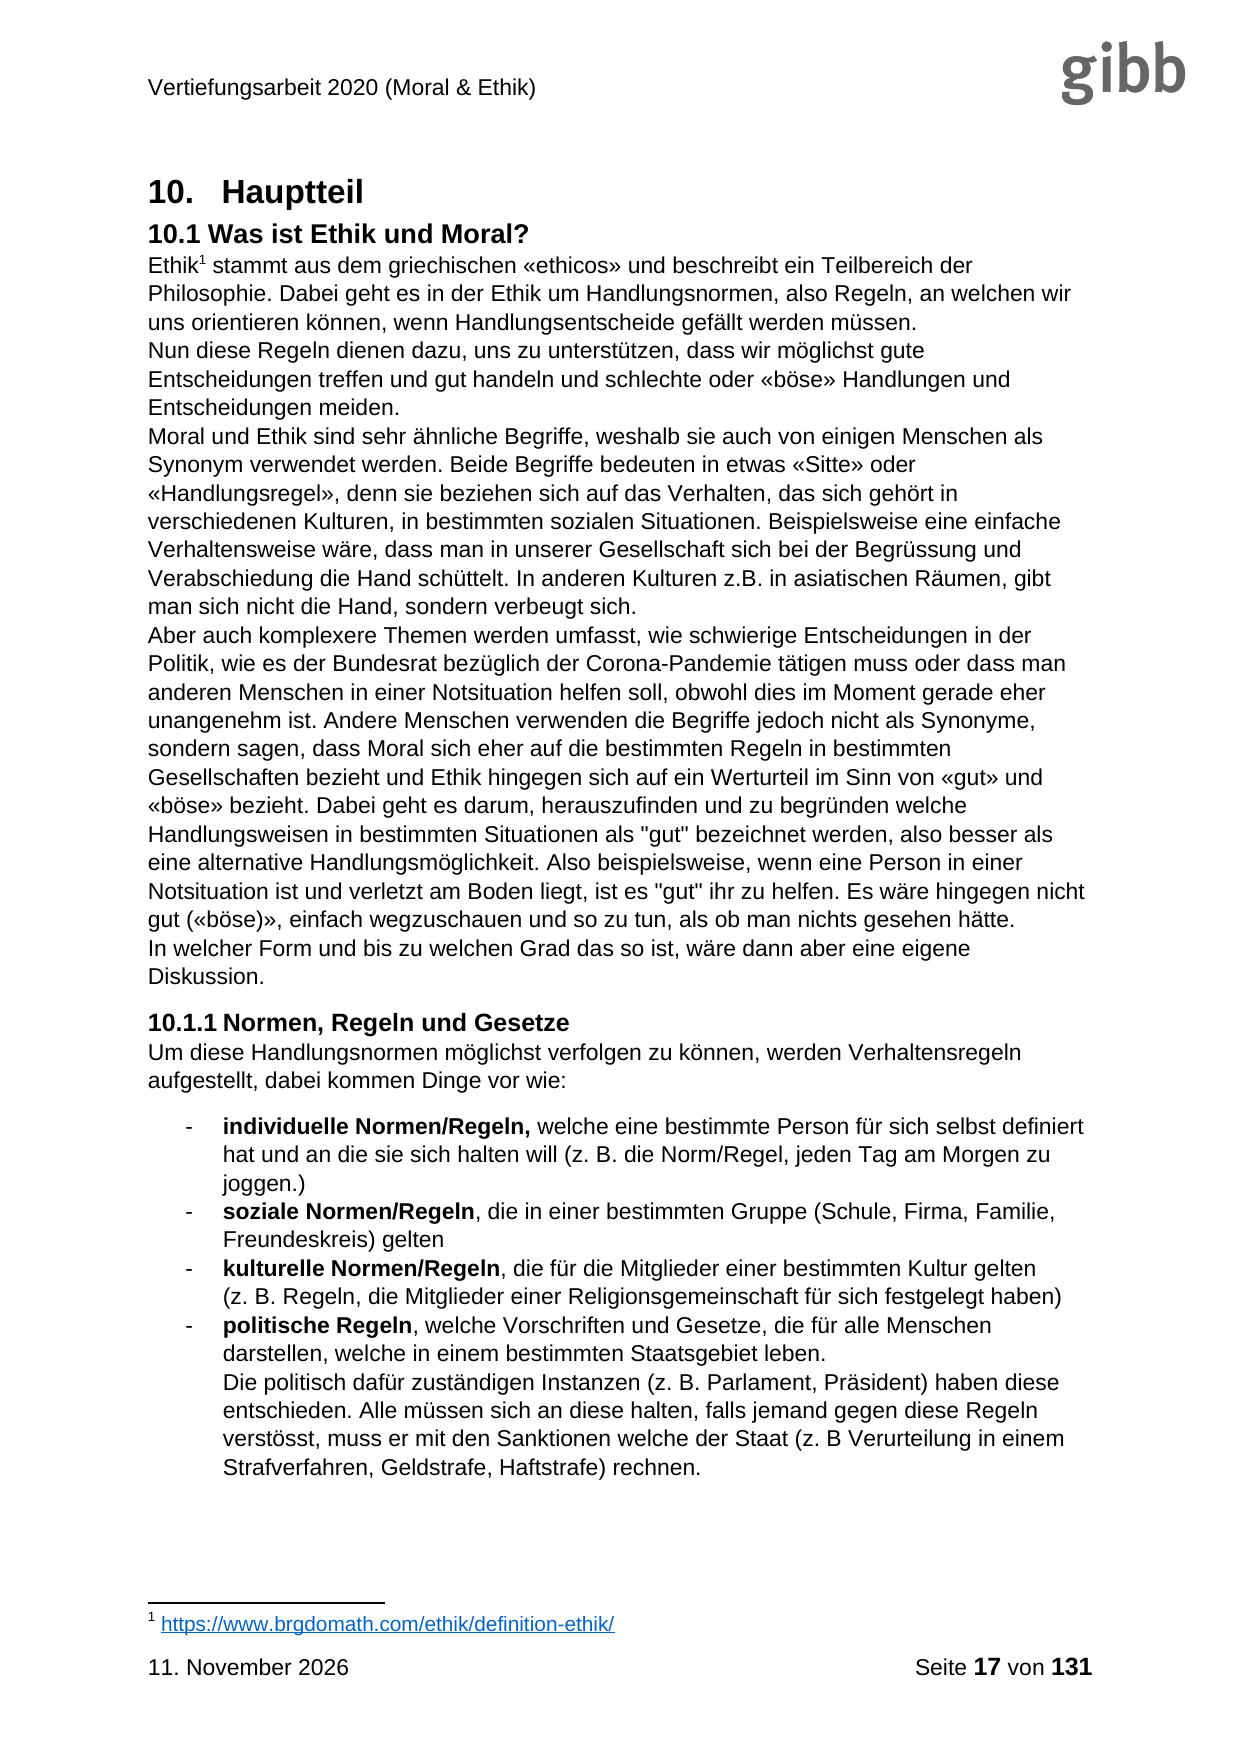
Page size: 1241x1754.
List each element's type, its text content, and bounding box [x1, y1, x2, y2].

subtitle Normen, Regeln und Gesetze [148, 1008, 1093, 1037]
text Um diese Handlungsnormen möglichst verfolgen zu können, werden Verhaltensregeln aufgestellt, dabei kommen Dinge vor wie: [148, 1039, 1093, 1094]
subtitle Was ist Ethik und Moral? [148, 218, 1093, 249]
text Ethik stammt aus dem griechischen «ethicos» und beschreibt ein Teilbereich der Philosophie. Dabei geht es in der Ethik um Handlungsnormen, also Regeln, an welchen wir uns orientieren können, wenn Handlungsentscheide gefällt werden müssen. Nun diese Regeln dienen dazu, uns zu unterstützen, dass wir möglichst gute Entscheidungen treffen und gut handeln und schlechte oder «böse» Handlungen und Entscheidungen meiden. Moral und Ethik sind sehr ähnliche Begriffe, weshalb sie auch von einigen Menschen als Synonym verwendet werden. Beide Begriffe bedeuten in etwas «Sitte» oder «Handlungsregel», denn sie beziehen sich auf das Verhalten, das sich gehört in verschiedenen Kulturen, in bestimmten sozialen Situationen. Beispielsweise eine einfache Verhaltensweise wäre, dass man in unserer Gesellschaft sich bei der Begrüssung und Verabschiedung die Hand schüttelt. In anderen Kulturen z.B. in asiatischen Räumen, gibt man sich nicht die Hand, sondern verbeugt sich. Aber auch komplexere Themen werden umfasst, wie schwierige Entscheidungen in der Politik, wie es der Bundesrat bezüglich der Corona-Pandemie tätigen muss oder dass man anderen Menschen in einer Notsituation helfen soll, obwohl dies im Moment gerade eher unangenehm ist. Andere Menschen verwenden die Begriffe jedoch nicht als Synonyme, sondern sagen, dass Moral sich eher auf die bestimmten Regeln in bestimmten Gesellschaften bezieht und Ethik hingegen sich auf ein Werturteil im Sinn von «gut» und «böse» bezieht. Dabei geht es darum, herauszufinden und zu begründen welche Handlungsweisen in bestimmten Situationen als "gut" bezeichnet werden, also besser als eine alternative Handlungsmöglichkeit. Also beispielsweise, wenn eine Person in einer Notsituation ist und verletzt am Boden liegt, ist es "gut" ihr zu helfen. Es wäre hingegen nicht gut («böse)», einfach wegzuschauen und so zu tun, als ob man nichts gesehen hätte. In welcher Form und bis zu welchen Grad das so ist, wäre dann aber eine eigene Diskussion. [148, 252, 1093, 989]
list soziale Normen/Regeln, die in einer bestimmten Gruppe (Schule, Firma, Familie, Freundeskreis) gelten [185, 1198, 1093, 1253]
subtitle Hauptteil [148, 173, 1093, 211]
list kulturelle Normen/Regeln, die für die Mitglieder einer bestimmten Kultur gelten (z. B. Regeln, die Mitglieder einer Religionsgemeinschaft für sich festgelegt haben) [185, 1255, 1093, 1309]
list politische Regeln, welche Vorschriften und Gesetze, die für alle Menschen darstellen, welche in einem bestimmten Staatsgebiet leben. Die politisch dafür zuständigen Instanzen (z. B. Parlament, Präsident) haben diese entschieden. Alle müssen sich an diese halten, falls jemand gegen diese Regeln verstösst, muss er mit den Sanktionen welche der Staat (z. B Verurteilung in einem Strafverfahren, Geldstrafe, Haftstrafe) rechnen. [185, 1312, 1093, 1480]
picture [1060, 39, 1187, 107]
list individuelle Normen/Regeln, welche eine bestimmte Person für sich selbst definiert hat und an die sie sich halten will (z. B. die Norm/Regel, jeden Tag am Morgen zu joggen.) [185, 1113, 1093, 1196]
